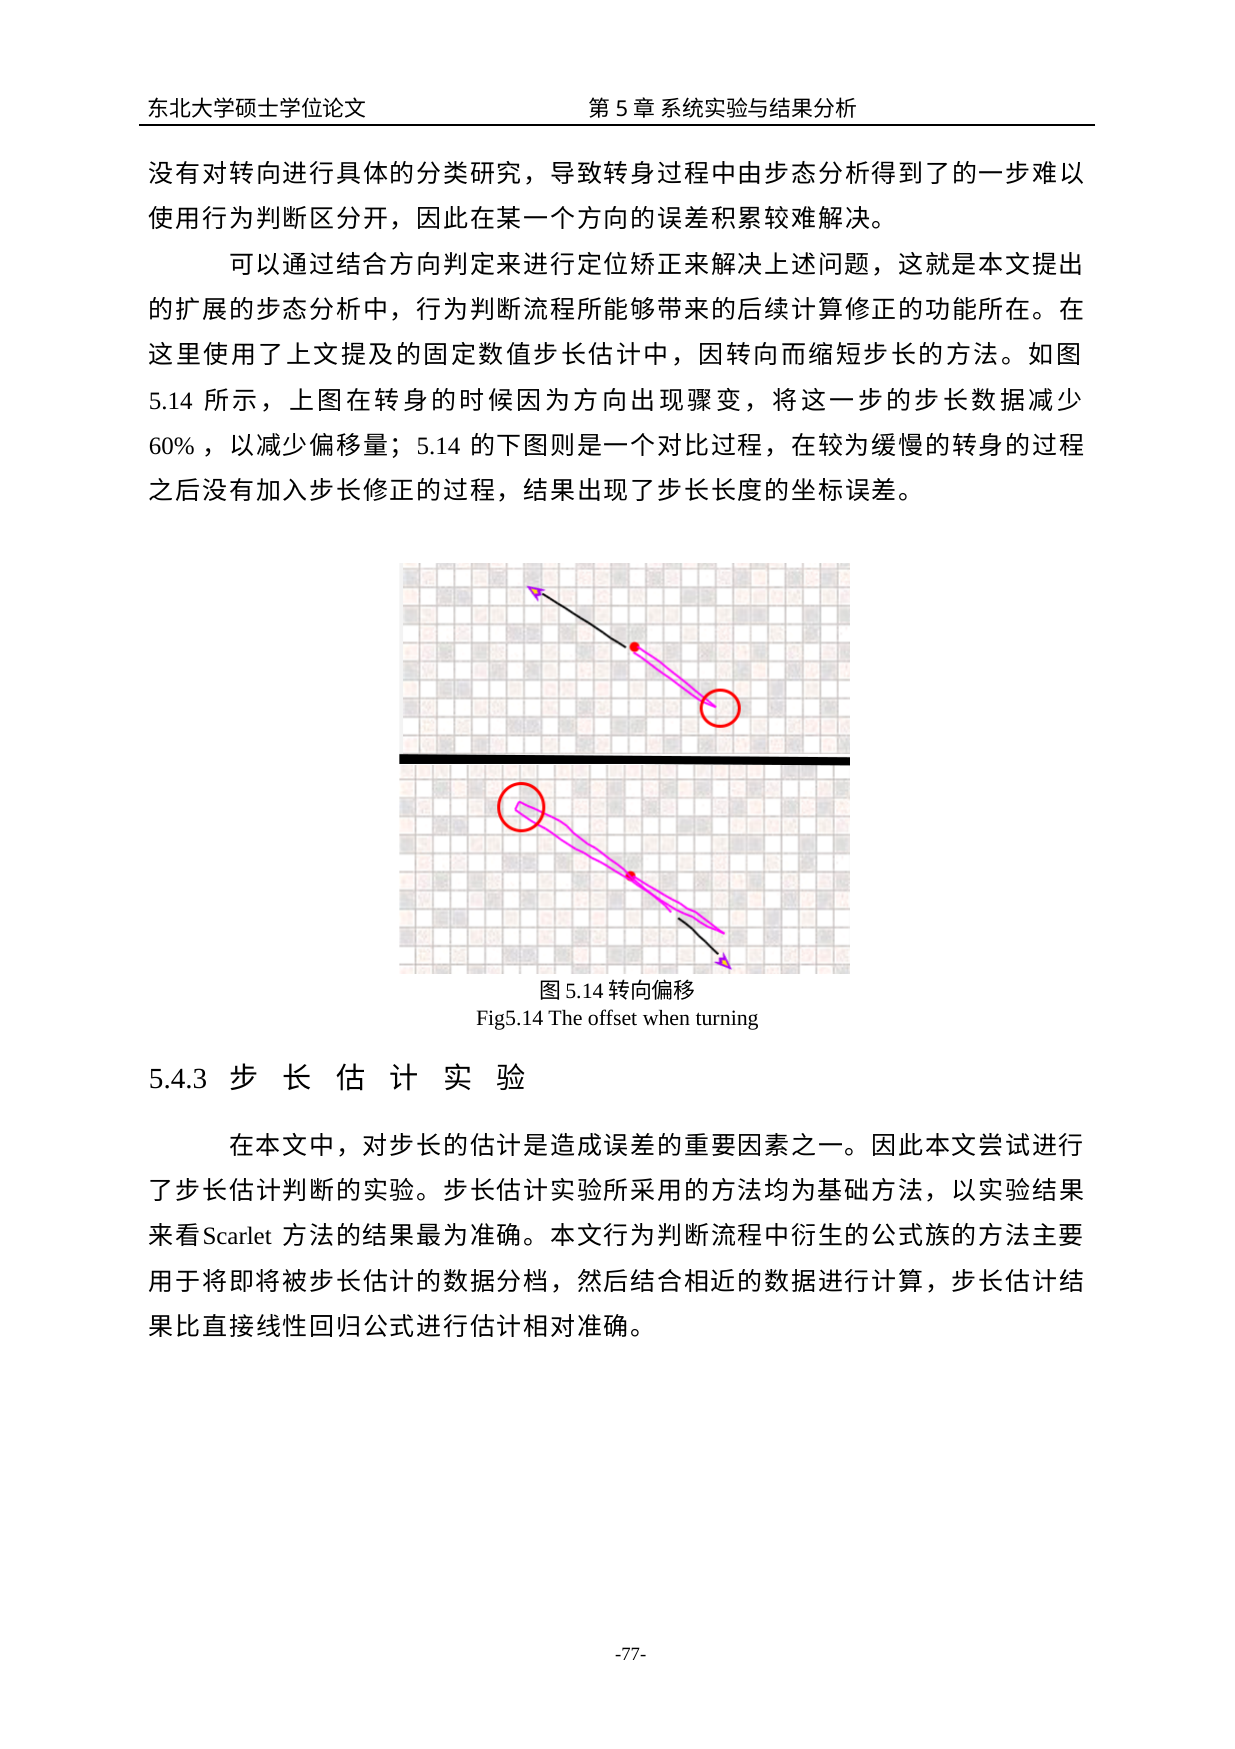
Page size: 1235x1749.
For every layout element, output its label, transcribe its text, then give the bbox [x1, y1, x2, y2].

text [149, 149, 1086, 240]
text 在本文中，对步长的估计是造成误差的重要因素之一。因此本文尝试进行了步长估计判断的实验。步长估计实验所采用的方法均为基础方法，以实验结果来看Scarlet方法的结果最为准确。本文行为判断流程中衍生的公式族的方法主要用于将即将被步长估计的数据分档，然后结合相近的数据进行计算，步长估计结果比直接线性回归公式进行估计相对准确。 [149, 1121, 1086, 1347]
text 可以通过结合方向判定来进行定位矫正来解决上述问题，这就是本文提出的扩展的步态分析中，行为判断流程所能够带来的后续计算修正的功能所在。在这里使用了上文提及的固定数值步长估计中，因转向而缩短步长的方法。如图5.14所示，上图在转身的时候因为方向出现骤变，将这一步的步长数据减少60%，以减少偏移量；5.14的下图则是一个对比过程，在较为缓慢的转身的过程之后没有加入步长修正的过程，结果出现了步长长度的坐标误差。 [149, 240, 1086, 512]
text Fig5.14 The offset when turning [149, 1005, 1086, 1030]
subtitle 步长估计实验 [143, 1053, 1086, 1098]
picture [399, 563, 850, 974]
